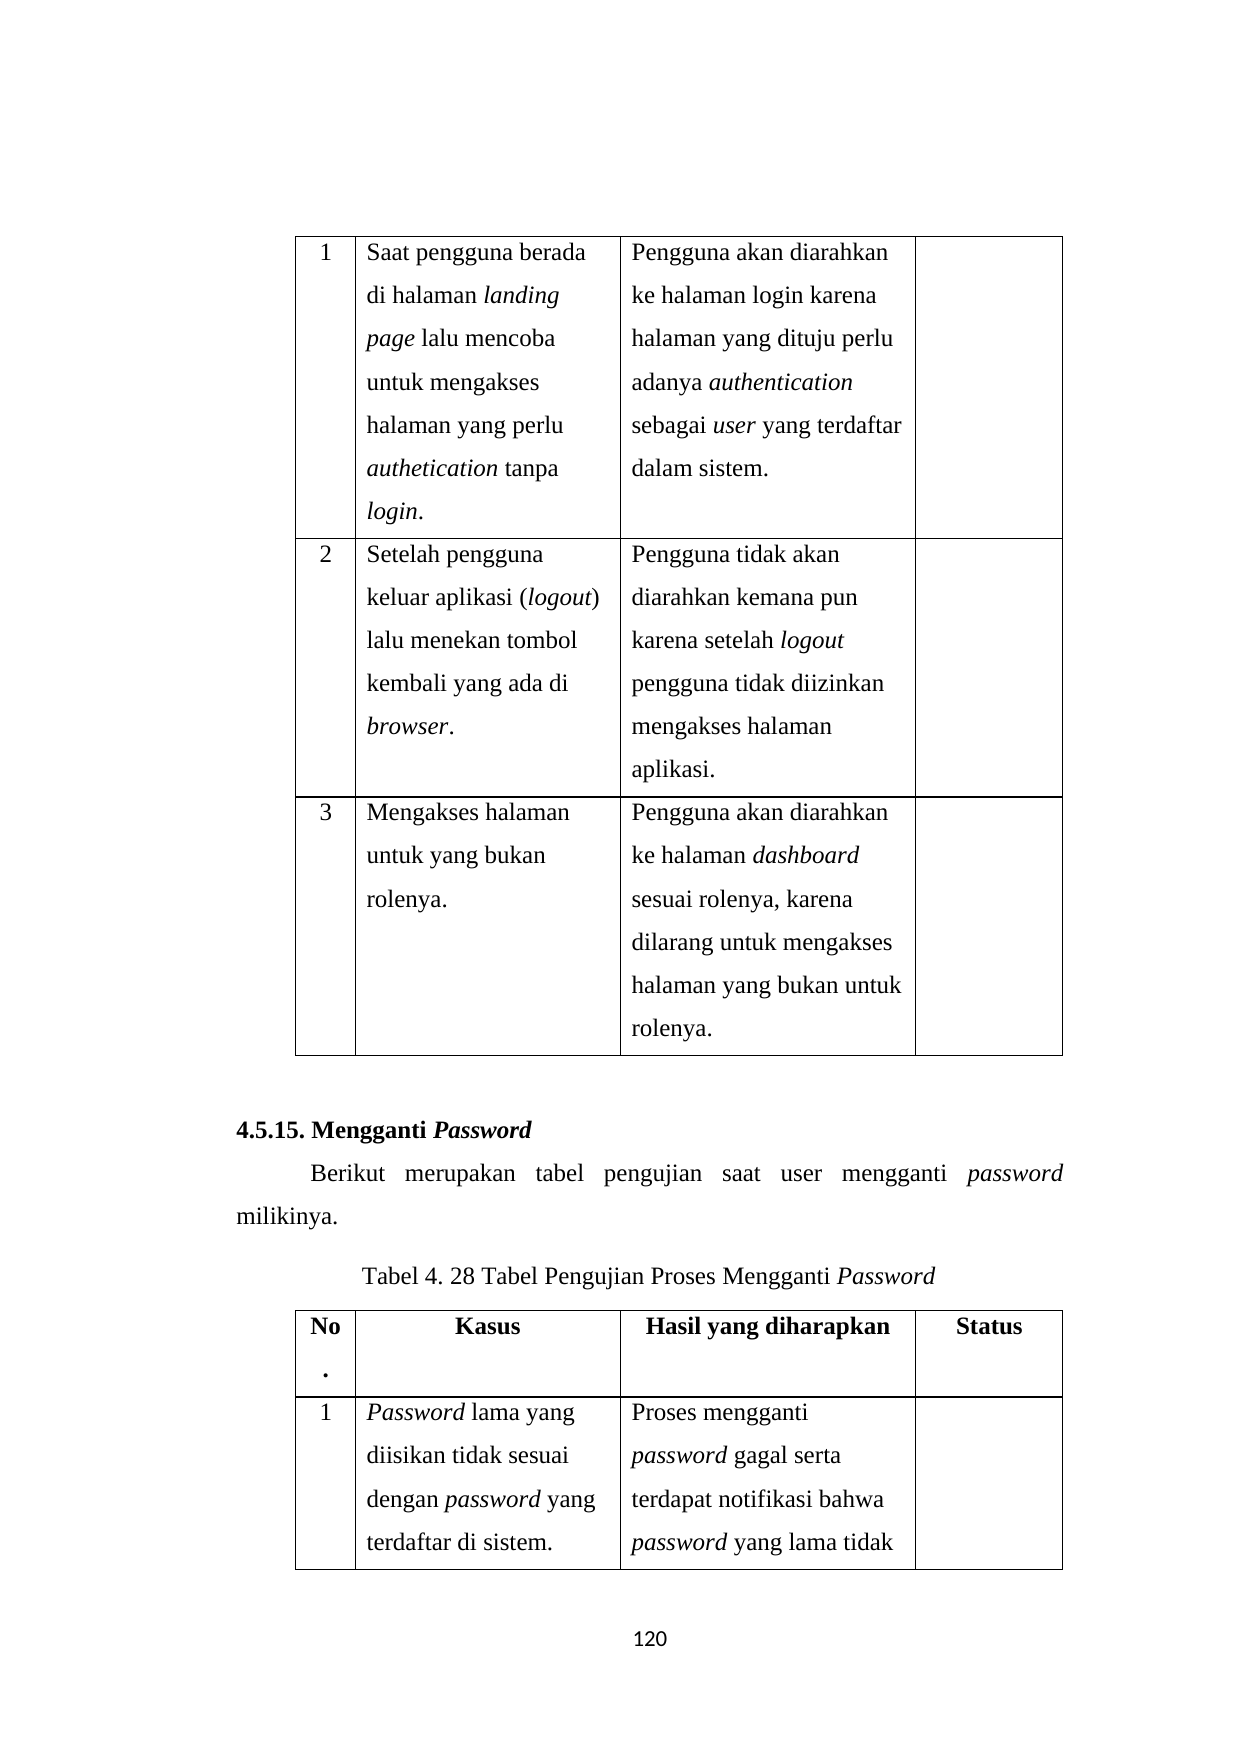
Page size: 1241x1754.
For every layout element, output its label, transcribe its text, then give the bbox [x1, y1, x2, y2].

table_cell [916, 1398, 1062, 1569]
table_cell Pengguna akan diarahkan ke halaman login karena halaman yang dituju perlu adanya authentication sebagai user yang terdaftar dalam sistem. [621, 237, 915, 538]
table_header Status [916, 1311, 1062, 1396]
subtitle Mengganti Password [236, 1115, 1063, 1143]
table_header Kasus [356, 1311, 620, 1396]
table_cell Saat pengguna berada di halaman landing page lalu mencoba untuk mengakses halaman yang perlu authetication tanpa login. [356, 237, 620, 538]
table_header Hasil yang diharapkan [621, 1311, 915, 1396]
table_cell 2 [296, 539, 355, 796]
table_cell Mengakses halaman untuk yang bukan rolenya. [356, 798, 620, 1055]
table_header No. [296, 1311, 355, 1396]
table_cell [916, 539, 1062, 796]
table_cell Pengguna tidak akan diarahkan kemana pun karena setelah logout pengguna tidak diizinkan mengakses halaman aplikasi. [621, 539, 915, 796]
table_cell 1 [296, 1398, 355, 1569]
table_cell [916, 237, 1062, 538]
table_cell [356, 1398, 620, 1569]
table_cell 3 [296, 798, 355, 1055]
table_cell [916, 798, 1062, 1055]
table_cell Pengguna akan diarahkan ke halaman dashboard sesuai rolenya, karena dilarang untuk mengakses halaman yang bukan untuk rolenya. [621, 798, 915, 1055]
text Tabel 4. 28 Tabel Pengujian Proses Mengganti Password [236, 1261, 1063, 1289]
text Berikut merupakan tabel pengujian saat user mengganti password milikinya. [236, 1158, 1063, 1230]
table_cell Setelah pengguna keluar aplikasi (logout) lalu menekan tombol kembali yang ada di browser. [356, 539, 620, 796]
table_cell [621, 1398, 915, 1569]
table_cell 1 [296, 237, 355, 538]
